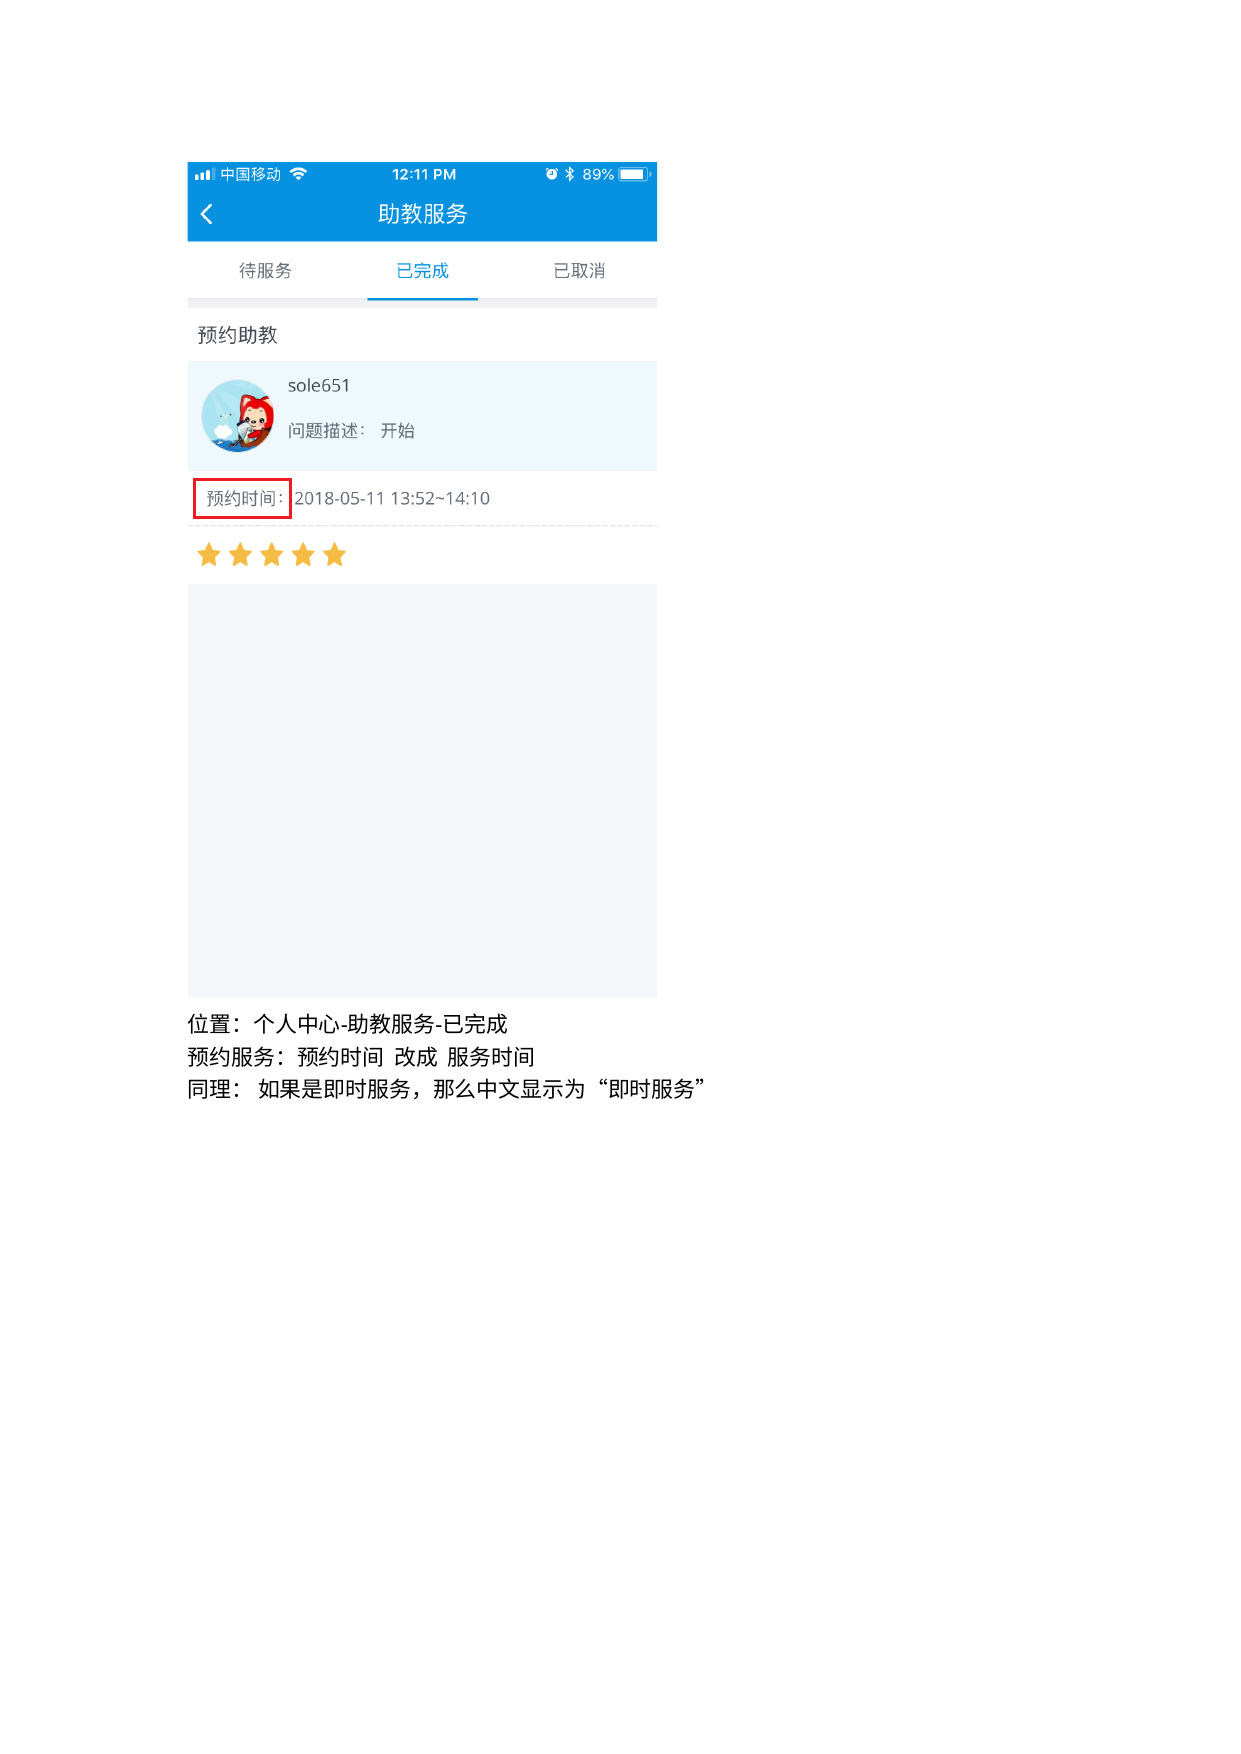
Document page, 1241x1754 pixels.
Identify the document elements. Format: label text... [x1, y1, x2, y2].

text 位置：个人中心-助教服务-已完成 [187, 1007, 1053, 1039]
text 同理： 如果是即时服务，那么中文显示为“即时服务” [187, 1072, 1053, 1104]
picture [187, 162, 658, 998]
text 预约服务：预约时间 改成 服务时间 [187, 1039, 1053, 1072]
